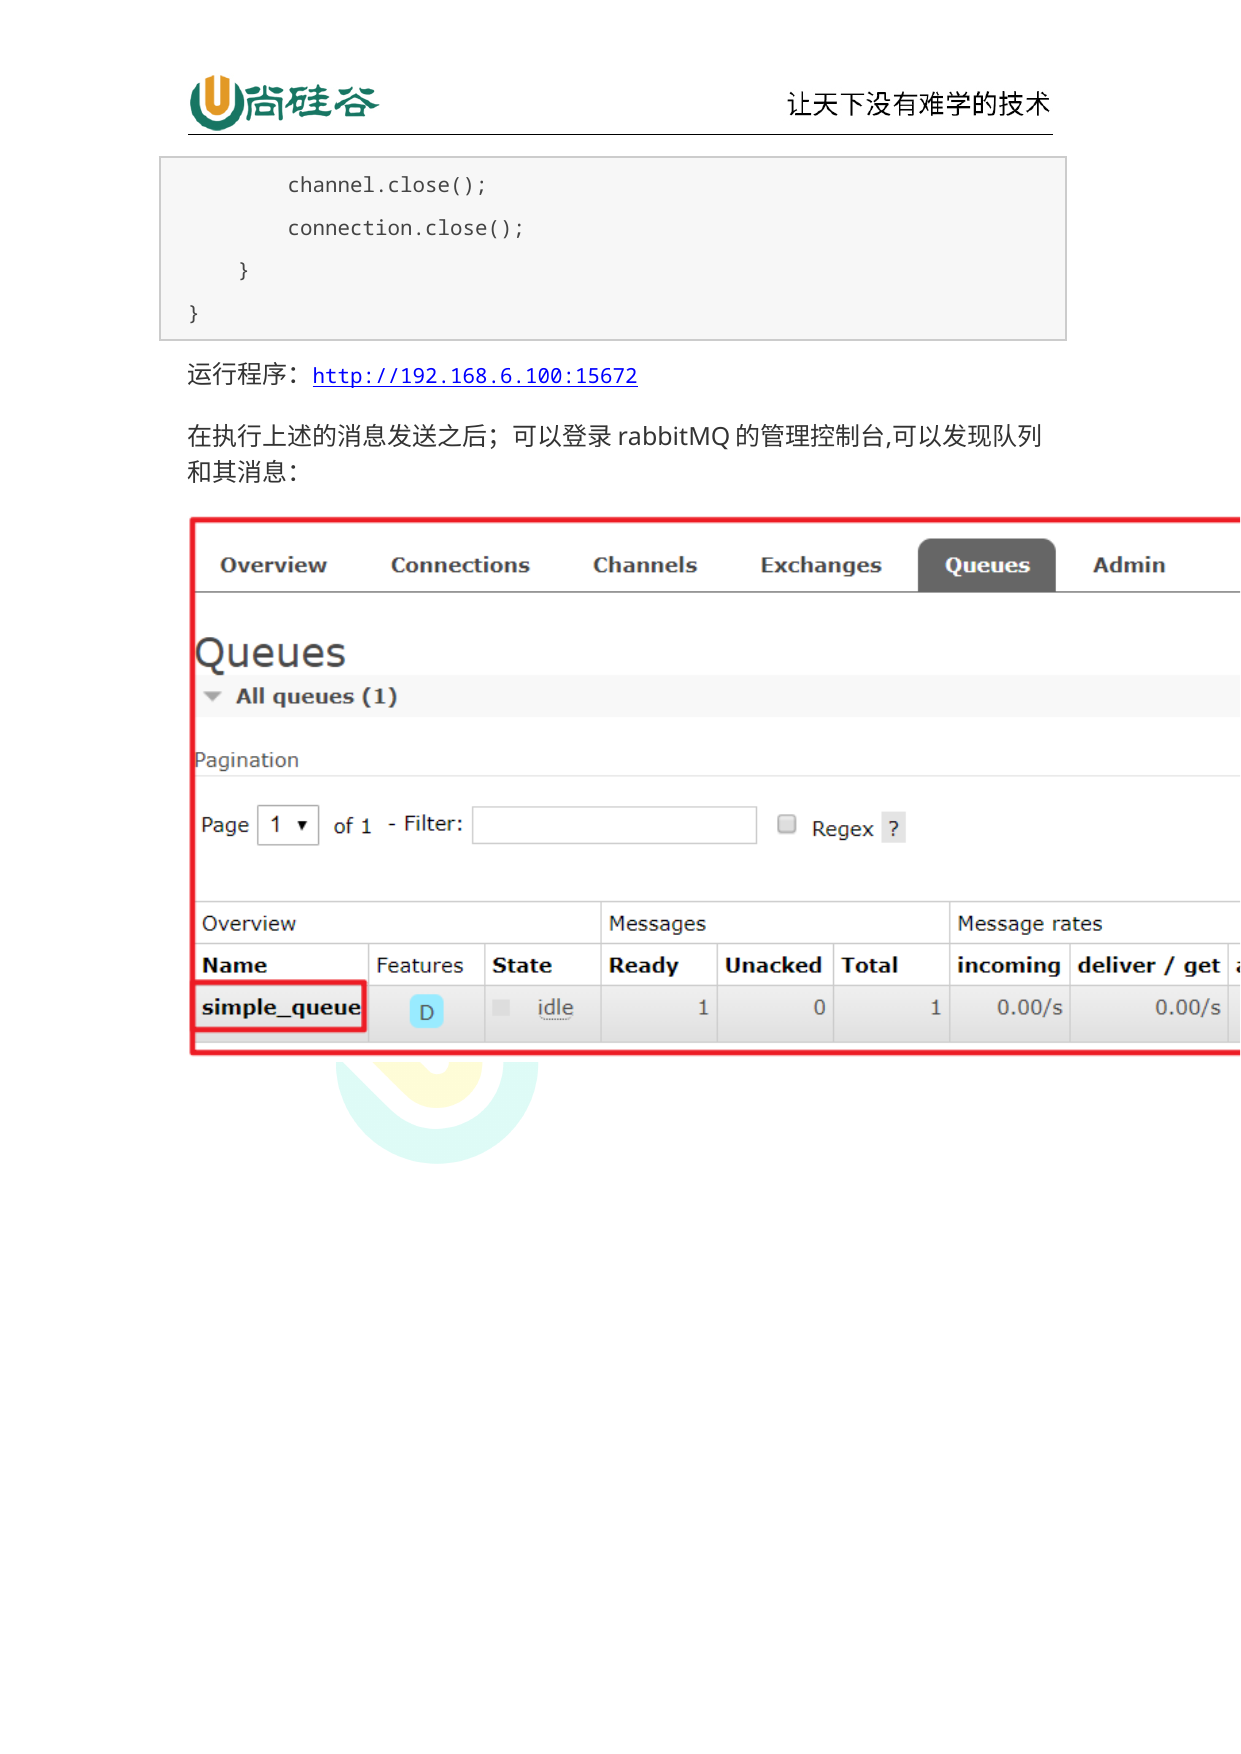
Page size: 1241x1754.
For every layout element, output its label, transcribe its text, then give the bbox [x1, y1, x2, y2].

picture [187, 513, 1241, 1062]
text } [161, 284, 1065, 339]
text } [161, 241, 1065, 284]
text connection.close(); [161, 199, 1065, 241]
text 在执行上述的消息发送之后；可以登录rabbitMQ的管理控制台,可以发现队列和其消息： [187, 416, 1053, 488]
picture [187, 73, 1053, 132]
text 运行程序：http://192.168.6.100:15672 [187, 355, 1053, 391]
text channel.close(); [161, 158, 1065, 199]
